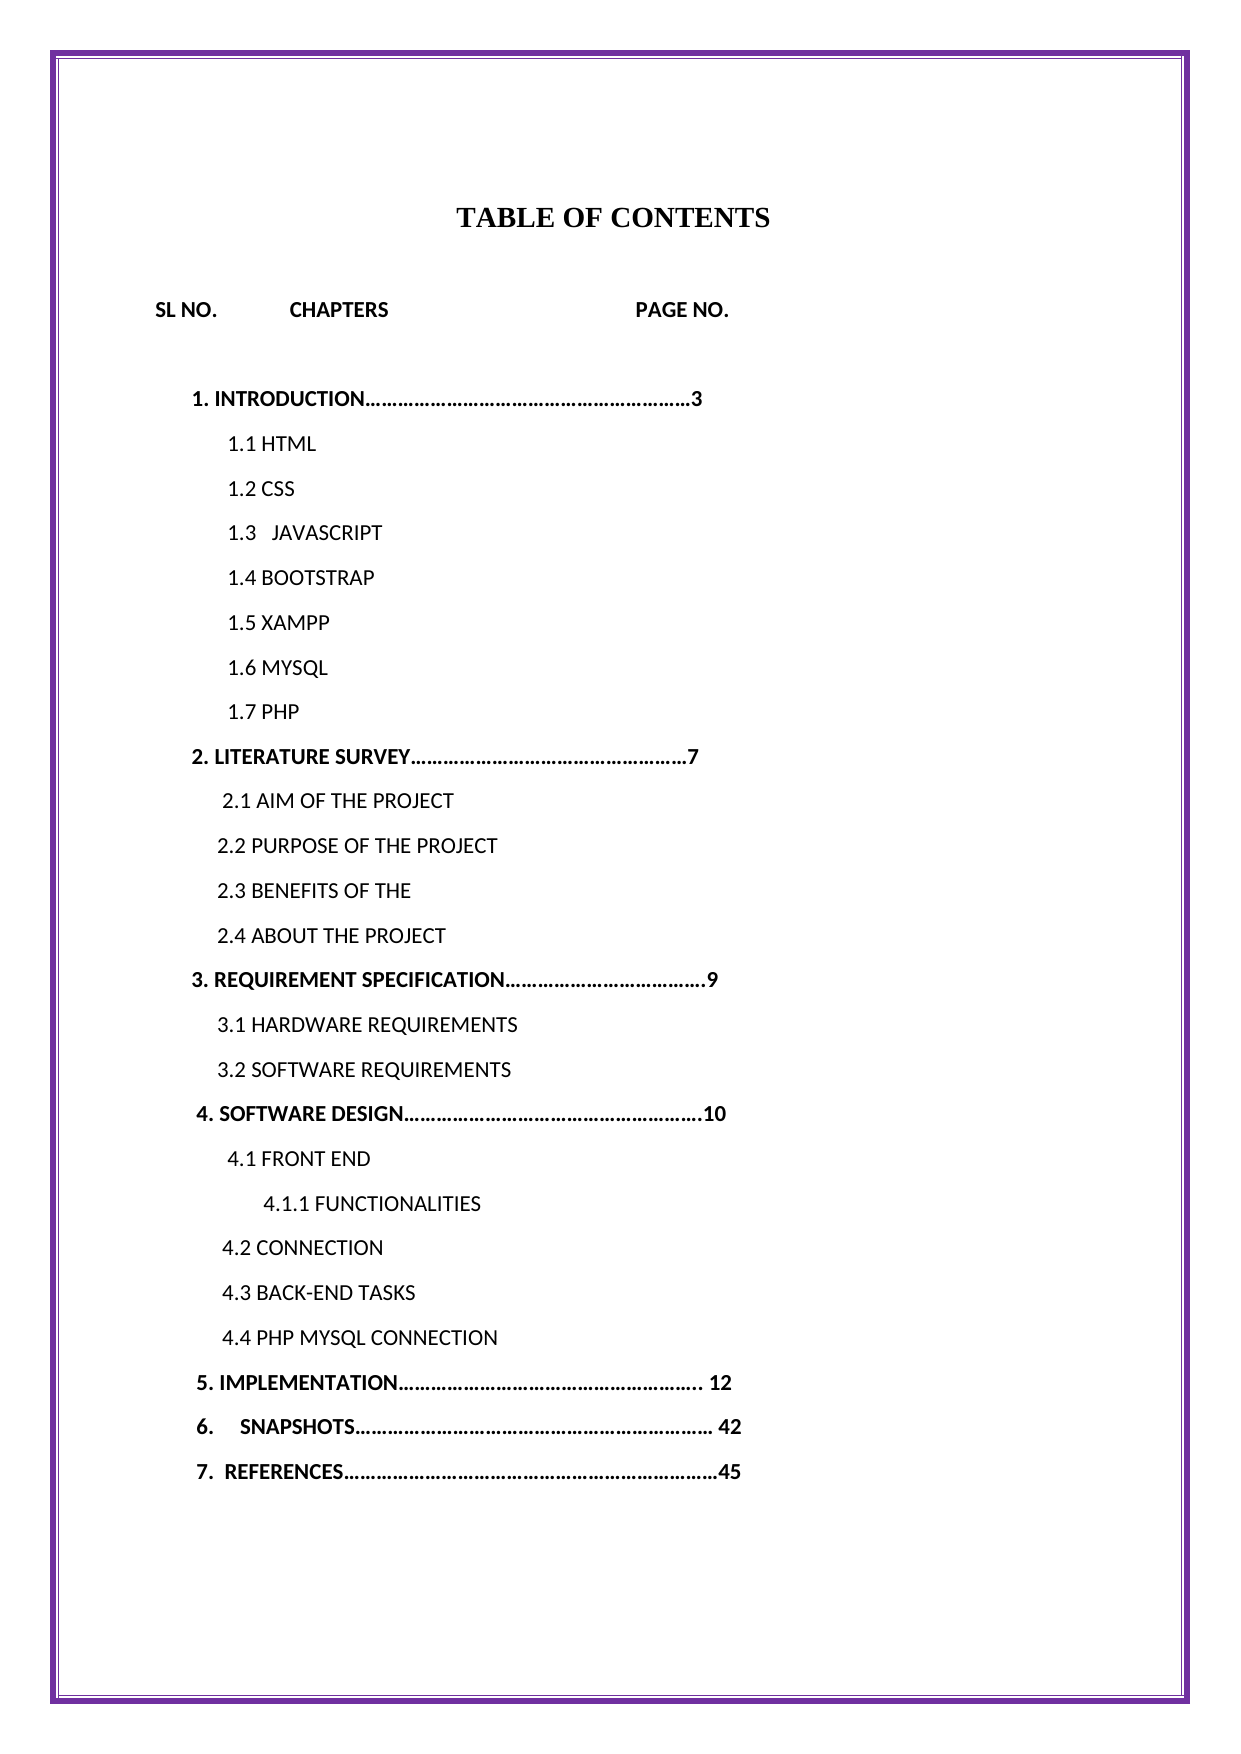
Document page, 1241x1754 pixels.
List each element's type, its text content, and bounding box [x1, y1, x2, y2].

text 5. IMPLEMENTATION……………………………………………….. 12 [150, 1368, 1090, 1396]
text 1.6 MYSQL [150, 653, 1090, 681]
text 1.7 PHP [150, 697, 1090, 725]
text 3.1 HARDWARE REQUIREMENTS [150, 1010, 1090, 1038]
text 2.4 ABOUT THE PROJECT [150, 921, 1090, 949]
text 4.3 BACK-END TASKS [150, 1278, 1090, 1306]
text 1.2 CSS [150, 474, 1090, 502]
text SL NO. CHAPTERS PAGE NO. [150, 295, 1090, 323]
text 4.1.1 FUNCTIONALITIES [150, 1189, 1090, 1217]
text 3. REQUIREMENT SPECIFICATION……………………………….9 [150, 965, 1090, 993]
text 1.3 JAVASCRIPT [150, 518, 1090, 547]
text 4. SOFTWARE DESIGN……………………………………………….10 [150, 1099, 1090, 1127]
text 6. SNAPSHOTS………………………………………………………… 42 [150, 1412, 1090, 1440]
text 4.2 CONNECTION [150, 1233, 1090, 1262]
text 1. INTRODUCTION……………………………………………………3 [150, 384, 1090, 412]
text 4.4 PHP MYSQL CONNECTION [150, 1323, 1090, 1351]
text 1.4 BOOTSTRAP [150, 563, 1090, 591]
text 4.1 FRONT END [150, 1144, 1090, 1172]
text TABLE OF CONTENTS [150, 200, 1090, 234]
text 2.2 PURPOSE OF THE PROJECT [150, 831, 1090, 859]
text 2.3 BENEFITS OF THE [150, 876, 1090, 904]
text 2. LITERATURE SURVEY……………………………………………7 [150, 742, 1090, 770]
text 3.2 SOFTWARE REQUIREMENTS [150, 1055, 1090, 1083]
text 1.1 HTML [150, 429, 1090, 457]
text 2.1 AIM OF THE PROJECT [150, 787, 1090, 815]
text 7. REFERENCES……………………………………………………………45 [150, 1457, 1090, 1485]
text 1.5 XAMPP [150, 608, 1090, 636]
